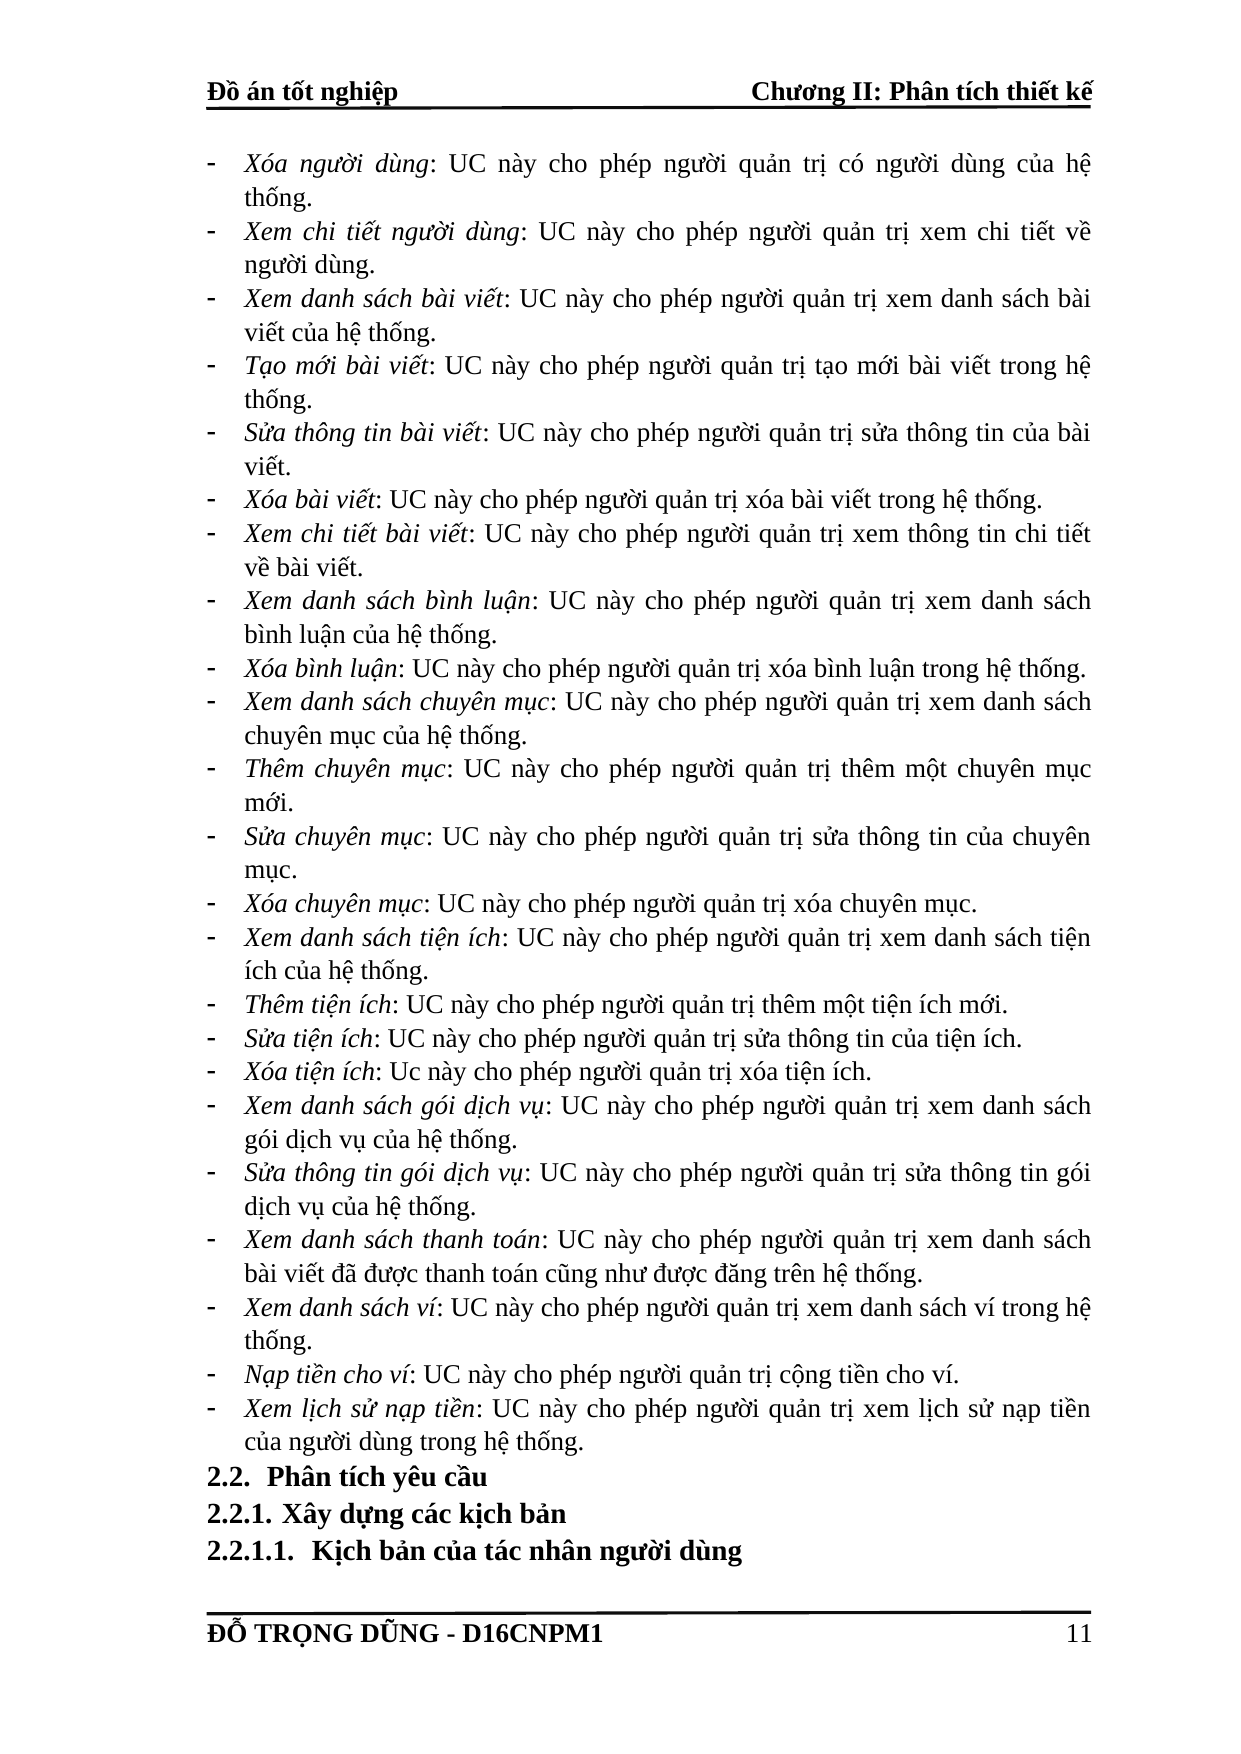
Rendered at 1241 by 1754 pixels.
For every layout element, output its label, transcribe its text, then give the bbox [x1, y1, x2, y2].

list Xóa bài viết: UC này cho phép người quản trị xóa bài viết trong hệ thống. [207, 483, 1093, 515]
list Xem danh sách ví: UC này cho phép người quản trị xem danh sách ví trong hệ thống. [207, 1291, 1093, 1356]
list Xem danh sách bình luận: UC này cho phép người quản trị xem danh sách bình luận của hệ thống. [207, 584, 1093, 649]
list Xóa người dùng: UC này cho phép người quản trị có người dùng của hệ thống. [207, 148, 1093, 212]
list Xem danh sách tiện ích: UC này cho phép người quản trị xem danh sách tiện ích của hệ thống. [207, 921, 1093, 986]
list Xem danh sách thanh toán: UC này cho phép người quản trị xem danh sách bài viết đã được thanh toán cũng như được đăng trên hệ thống. [207, 1223, 1093, 1288]
list Xem chi tiết bài viết: UC này cho phép người quản trị xem thông tin chi tiết về bài viết. [207, 517, 1093, 582]
list Xóa chuyên mục: UC này cho phép người quản trị xóa chuyên mục. [207, 887, 1093, 918]
list Sửa chuyên mục: UC này cho phép người quản trị sửa thông tin của chuyên mục. [207, 820, 1093, 884]
list Nạp tiền cho ví: UC này cho phép người quản trị cộng tiền cho ví. [207, 1358, 1093, 1389]
list Sửa thông tin gói dịch vụ: UC này cho phép người quản trị sửa thông tin gói dịch vụ của hệ thống. [207, 1156, 1093, 1221]
list Xem chi tiết người dùng: UC này cho phép người quản trị xem chi tiết về người dùng. [207, 215, 1093, 279]
list Thêm chuyên mục: UC này cho phép người quản trị thêm một chuyên mục mới. [207, 753, 1093, 817]
list Xem danh sách chuyên mục: UC này cho phép người quản trị xem danh sách chuyên mục của hệ thống. [207, 685, 1093, 750]
list Xem lịch sử nạp tiền: UC này cho phép người quản trị xem lịch sử nạp tiền của người dùng trong hệ thống. [207, 1392, 1093, 1456]
list Xem danh sách gói dịch vụ: UC này cho phép người quản trị xem danh sách gói dịch vụ của hệ thống. [207, 1089, 1093, 1154]
list Xóa bình luận: UC này cho phép người quản trị xóa bình luận trong hệ thống. [207, 652, 1093, 683]
list Xem danh sách bài viết: UC này cho phép người quản trị xem danh sách bài viết của hệ thống. [207, 282, 1093, 347]
list Sửa tiện ích: UC này cho phép người quản trị sửa thông tin của tiện ích. [207, 1022, 1093, 1053]
list Sửa thông tin bài viết: UC này cho phép người quản trị sửa thông tin của bài viết. [207, 416, 1093, 481]
list Xây dựng các kịch bản [207, 1496, 1093, 1529]
list Kịch bản của tác nhân người dùng [207, 1533, 1093, 1566]
list Thêm tiện ích: UC này cho phép người quản trị thêm một tiện ích mới. [207, 988, 1093, 1019]
list Tạo mới bài viết: UC này cho phép người quản trị tạo mới bài viết trong hệ thống. [207, 349, 1093, 414]
list Xóa tiện ích: Uc này cho phép người quản trị xóa tiện ích. [207, 1055, 1093, 1087]
list Phân tích yêu cầu [207, 1459, 1093, 1492]
